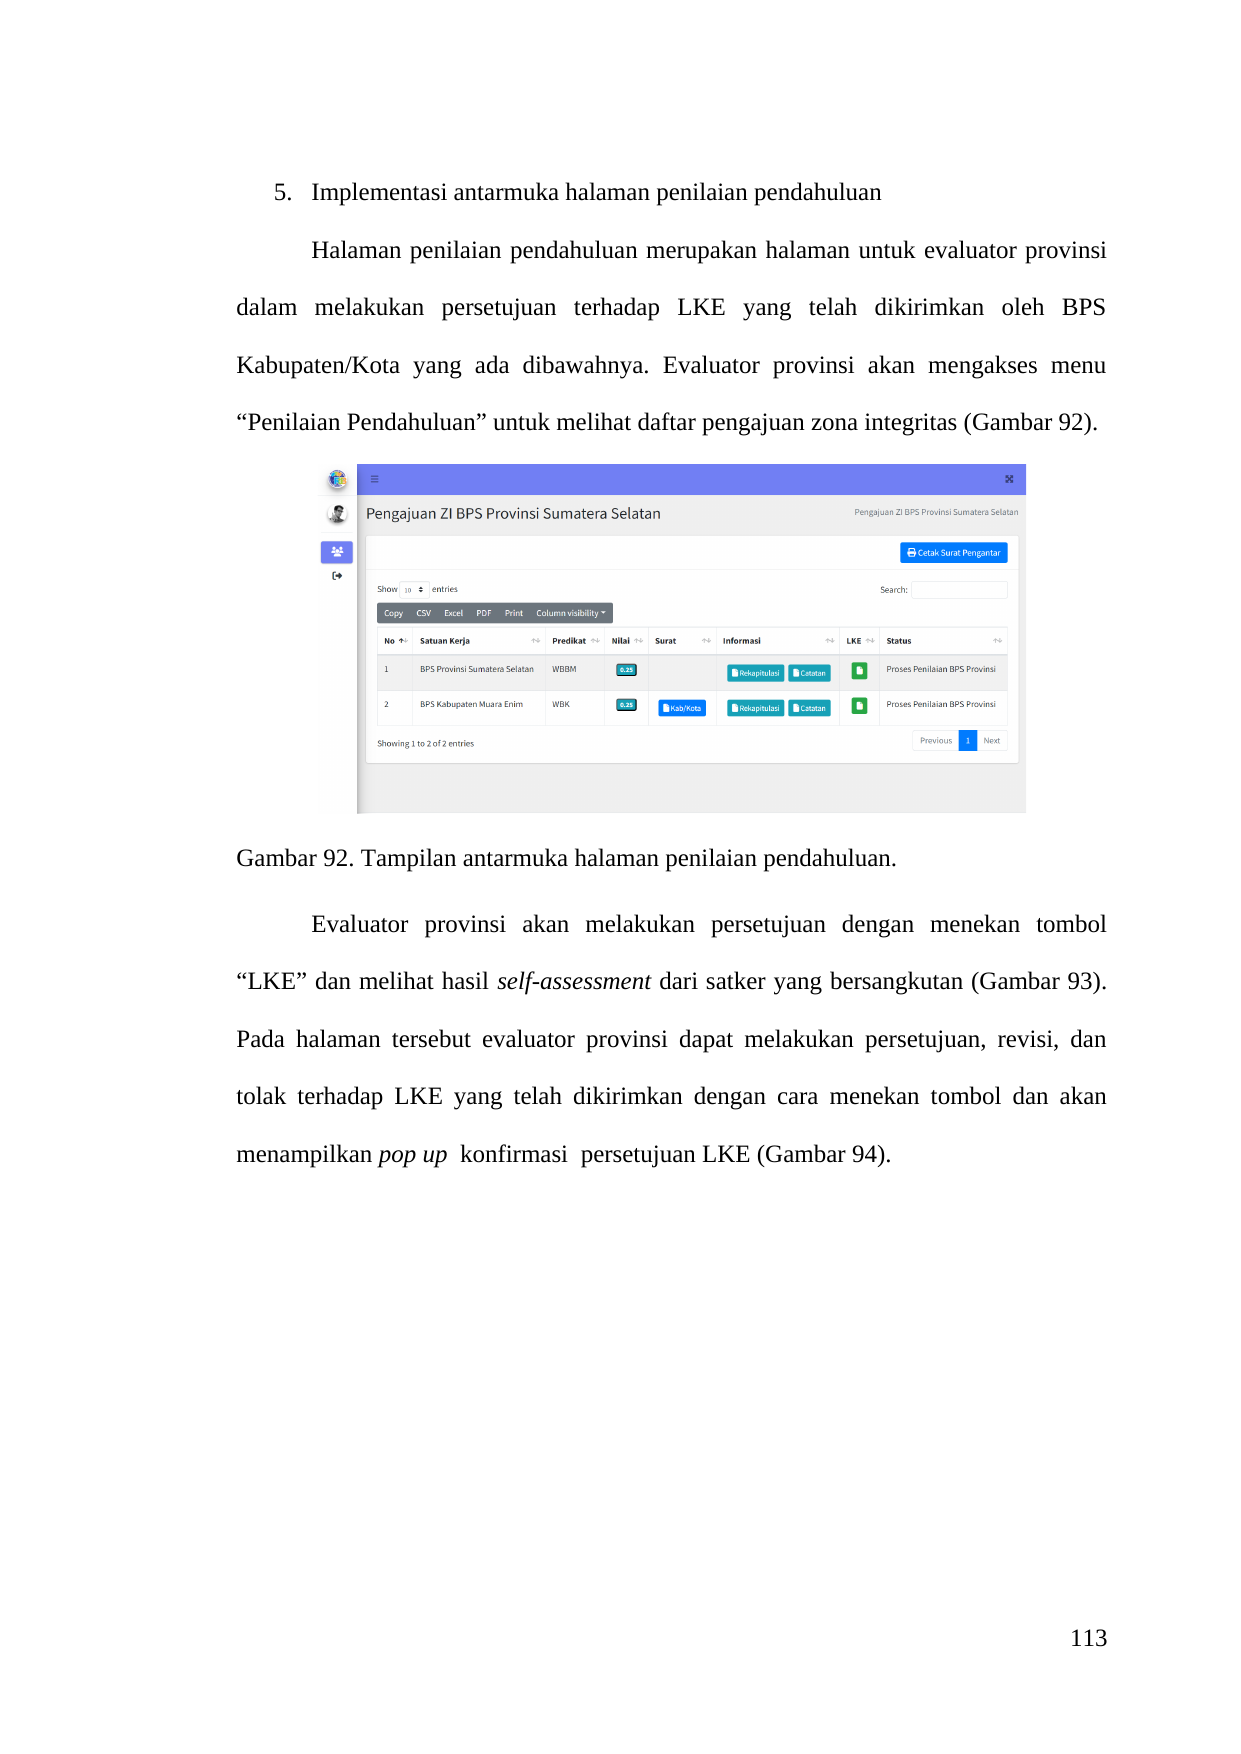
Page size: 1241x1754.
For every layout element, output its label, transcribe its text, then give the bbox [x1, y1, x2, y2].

picture [317, 464, 1027, 814]
text Halaman penilaian pendahuluan merupakan halaman untuk evaluator provinsi dalam melakukan persetujuan terhadap LKE yang telah dikirimkan oleh BPS Kabupaten/Kota yang ada dibawahnya. Evaluator provinsi akan mengakses menu “Penilaian Pendahuluan” untuk melihat daftar pengajuan zona integritas (Gambar 92). [236, 235, 1107, 436]
list Implementasi antarmuka halaman penilaian pendahuluan [274, 177, 1107, 206]
text Evaluator provinsi akan melakukan persetujuan dengan menekan tombol “LKE” dan melihat hasil self-assessment dari satker yang bersangkutan (Gambar 93). Pada halaman tersebut evaluator provinsi dapat melakukan persetujuan, revisi, dan tolak terhadap LKE yang telah dikirimkan dengan cara menekan tombol dan akan menampilkan pop up konfirmasi persetujuan LKE (Gambar 94). [236, 909, 1107, 1168]
text Gambar 92. Tampilan antarmuka halaman penilaian pendahuluan. [236, 843, 1107, 871]
